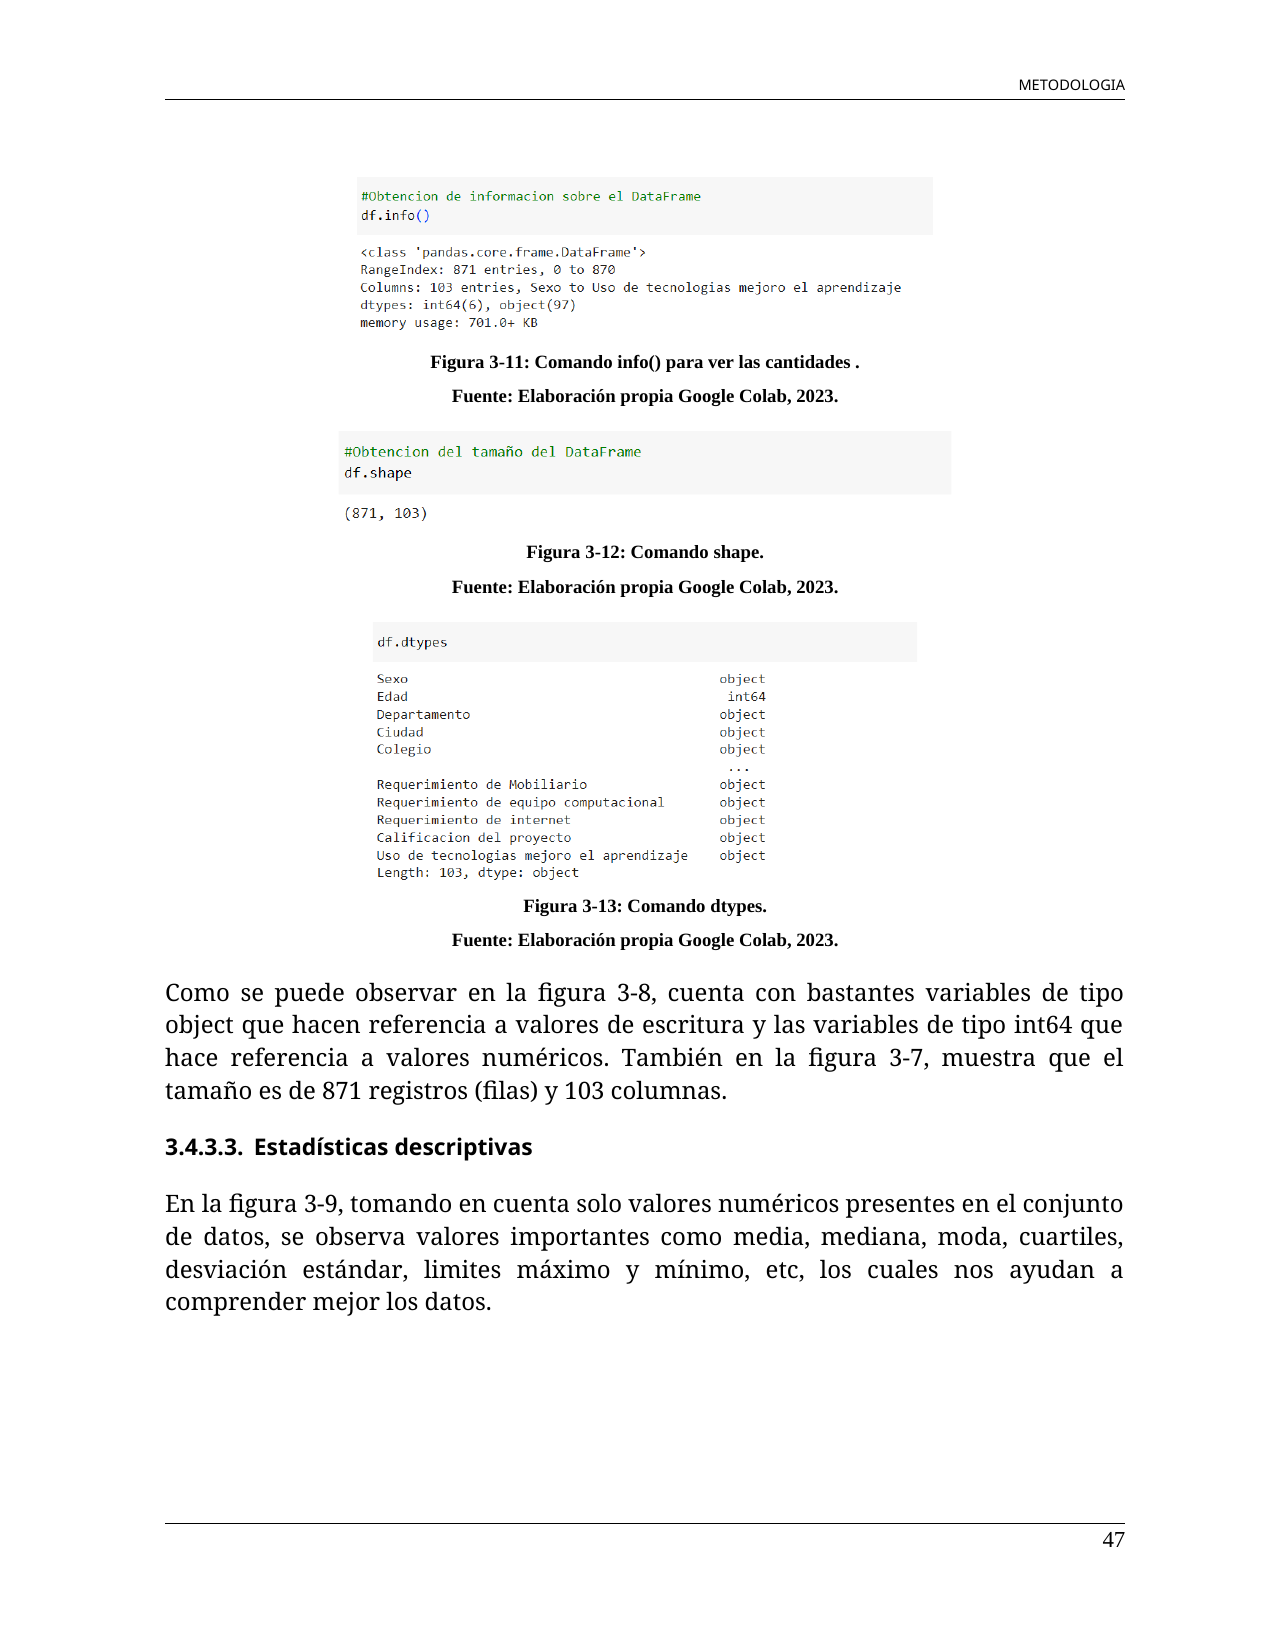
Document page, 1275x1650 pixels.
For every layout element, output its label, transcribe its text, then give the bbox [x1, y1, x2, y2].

text Fuente: Elaboración propia Google Colab, 2023. [165, 576, 1125, 597]
text En la figura 3-9, tomando en cuenta solo valores numéricos presentes en el conjunto de datos, se observa valores importantes como media, mediana, moda, cuartiles, desviación estándar, limites máximo y mínimo, etc, los cuales nos ayudan a comprender mejor los datos. [165, 1187, 1125, 1318]
picture [357, 177, 933, 339]
subtitle Estadísticas descriptivas [165, 1131, 1125, 1162]
text Fuente: Elaboración propia Google Colab, 2023. [165, 929, 1125, 951]
text Fuente: Elaboración propia Google Colab, 2023. [165, 385, 1125, 407]
picture [338, 431, 952, 529]
text Como se puede observar en la figura 3-8, cuenta con bastantes variables de tipo object que hacen referencia a valores de escritura y las variables de tipo int64 que hace referencia a valores numéricos. También en la figura 3-7, muestra que el tamaño es de 871 registros (filas) y 103 columnas. [165, 976, 1125, 1106]
picture [372, 622, 918, 883]
